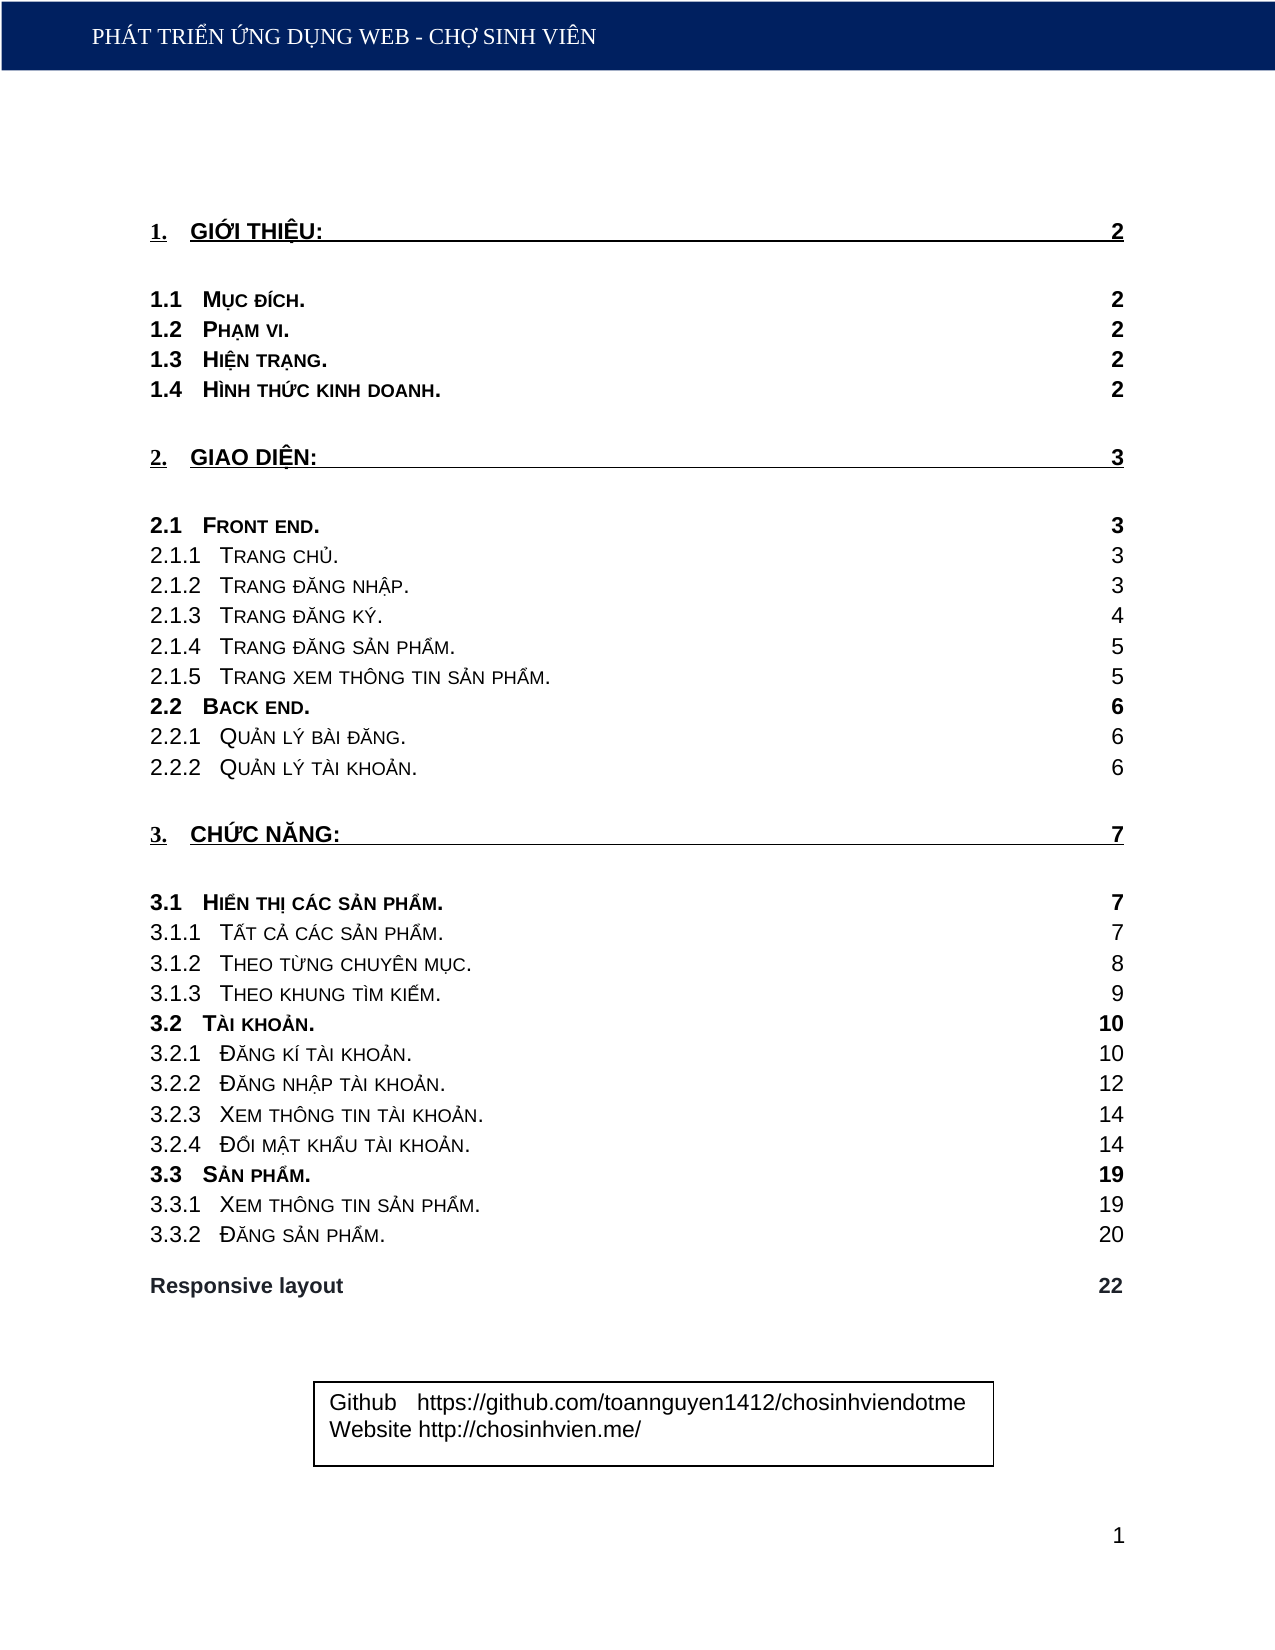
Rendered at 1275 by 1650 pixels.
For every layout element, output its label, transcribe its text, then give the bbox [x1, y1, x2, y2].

text 3.1.3 Theo khung tìm kiếm. 9 [150, 980, 1125, 1006]
text 3.1.2 Theo từng chuyên mục. 8 [150, 949, 1125, 976]
text 2.2.1 Quản lý bài đăng. 6 [150, 723, 1125, 750]
text 2.1.2 Trang đăng nhập. 3 [150, 572, 1125, 599]
text 1.4 Hình thức kinh doanh. 2 [150, 376, 1125, 403]
text 2.1.4 Trang đăng sản phẩm. 5 [150, 633, 1125, 659]
text 3.2.1 Đăng kí tài khoản. 10 [150, 1040, 1125, 1067]
text 2.1.3 Trang đăng ký. 4 [150, 602, 1125, 629]
text 3.3 Sản phẩm. 19 [150, 1161, 1125, 1187]
text 2.1.1 Trang chủ. 3 [150, 542, 1125, 568]
text 2.2.2 Quản lý tài khoản. 6 [150, 753, 1125, 780]
text 1. Giới thiệu: 2 [150, 218, 1125, 244]
text 3.2.2 Đăng nhập tài khoản. 12 [150, 1070, 1125, 1097]
text 2.2 Back end. 6 [150, 693, 1125, 719]
text 3.1 Hiển thị các sản phẩm. 7 [150, 889, 1125, 916]
text 2.1.5 Trang xem thông tin sản phẩm. 5 [150, 663, 1125, 689]
text 1.3 Hiện trạng. 2 [150, 346, 1125, 372]
text 1.2 Phạm vi. 2 [150, 316, 1125, 342]
text 3.2 Tài khoản. 10 [150, 1010, 1125, 1036]
text 2. Giao diện: 3 [150, 444, 1125, 470]
text 1.1 Mục đích. 2 [150, 286, 1125, 312]
text 3.3.1 Xem thông tin sản phẩm. 19 [150, 1191, 1125, 1218]
text 3.1.1 Tất cả các sản phẩm. 7 [150, 919, 1125, 946]
text 3.2.4 Đổi mật khẩu tài khoản. 14 [150, 1131, 1125, 1157]
text 3.2.3 Xem thông tin tài khoản. 14 [150, 1101, 1125, 1127]
text 2.1 Front end. 3 [150, 512, 1125, 538]
text 3. Chức năng: 7 [150, 821, 1125, 848]
text 3.3.2 Đăng sản phẩm. 20 [150, 1221, 1125, 1248]
